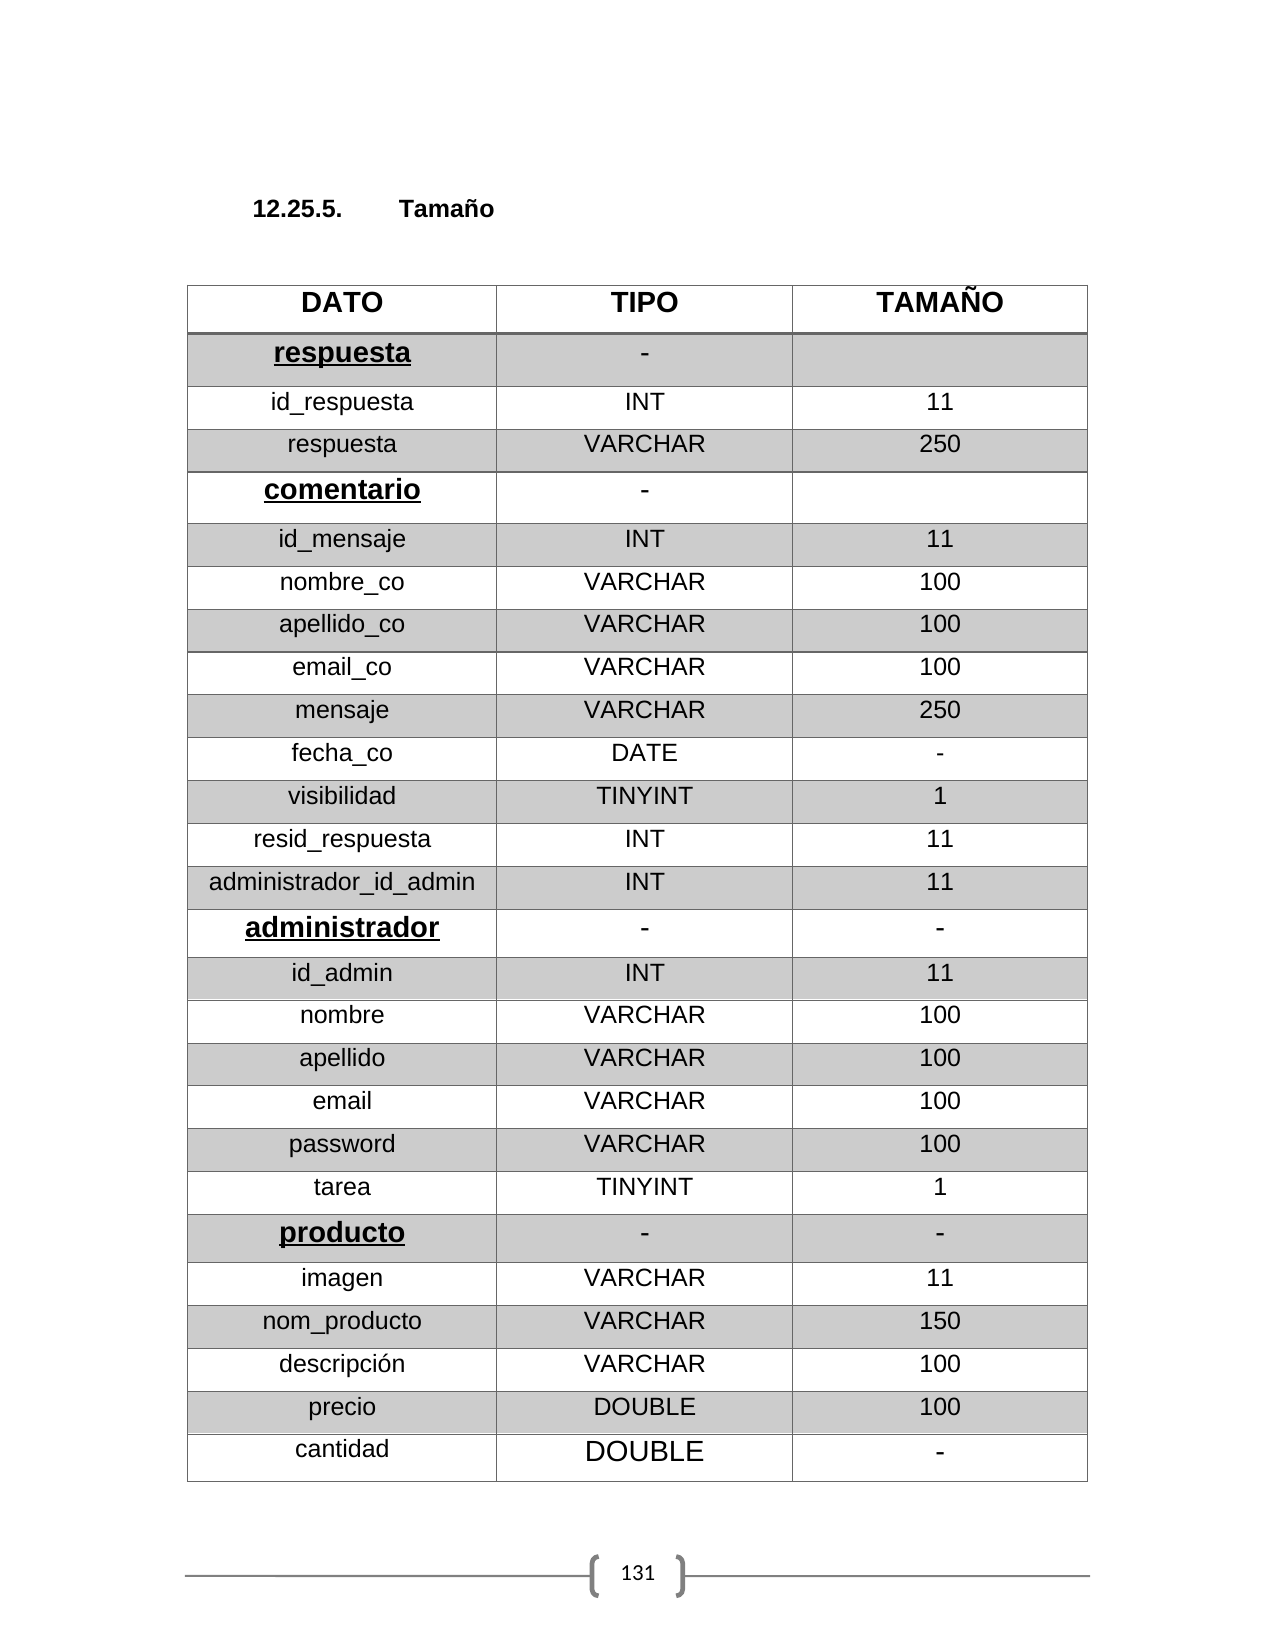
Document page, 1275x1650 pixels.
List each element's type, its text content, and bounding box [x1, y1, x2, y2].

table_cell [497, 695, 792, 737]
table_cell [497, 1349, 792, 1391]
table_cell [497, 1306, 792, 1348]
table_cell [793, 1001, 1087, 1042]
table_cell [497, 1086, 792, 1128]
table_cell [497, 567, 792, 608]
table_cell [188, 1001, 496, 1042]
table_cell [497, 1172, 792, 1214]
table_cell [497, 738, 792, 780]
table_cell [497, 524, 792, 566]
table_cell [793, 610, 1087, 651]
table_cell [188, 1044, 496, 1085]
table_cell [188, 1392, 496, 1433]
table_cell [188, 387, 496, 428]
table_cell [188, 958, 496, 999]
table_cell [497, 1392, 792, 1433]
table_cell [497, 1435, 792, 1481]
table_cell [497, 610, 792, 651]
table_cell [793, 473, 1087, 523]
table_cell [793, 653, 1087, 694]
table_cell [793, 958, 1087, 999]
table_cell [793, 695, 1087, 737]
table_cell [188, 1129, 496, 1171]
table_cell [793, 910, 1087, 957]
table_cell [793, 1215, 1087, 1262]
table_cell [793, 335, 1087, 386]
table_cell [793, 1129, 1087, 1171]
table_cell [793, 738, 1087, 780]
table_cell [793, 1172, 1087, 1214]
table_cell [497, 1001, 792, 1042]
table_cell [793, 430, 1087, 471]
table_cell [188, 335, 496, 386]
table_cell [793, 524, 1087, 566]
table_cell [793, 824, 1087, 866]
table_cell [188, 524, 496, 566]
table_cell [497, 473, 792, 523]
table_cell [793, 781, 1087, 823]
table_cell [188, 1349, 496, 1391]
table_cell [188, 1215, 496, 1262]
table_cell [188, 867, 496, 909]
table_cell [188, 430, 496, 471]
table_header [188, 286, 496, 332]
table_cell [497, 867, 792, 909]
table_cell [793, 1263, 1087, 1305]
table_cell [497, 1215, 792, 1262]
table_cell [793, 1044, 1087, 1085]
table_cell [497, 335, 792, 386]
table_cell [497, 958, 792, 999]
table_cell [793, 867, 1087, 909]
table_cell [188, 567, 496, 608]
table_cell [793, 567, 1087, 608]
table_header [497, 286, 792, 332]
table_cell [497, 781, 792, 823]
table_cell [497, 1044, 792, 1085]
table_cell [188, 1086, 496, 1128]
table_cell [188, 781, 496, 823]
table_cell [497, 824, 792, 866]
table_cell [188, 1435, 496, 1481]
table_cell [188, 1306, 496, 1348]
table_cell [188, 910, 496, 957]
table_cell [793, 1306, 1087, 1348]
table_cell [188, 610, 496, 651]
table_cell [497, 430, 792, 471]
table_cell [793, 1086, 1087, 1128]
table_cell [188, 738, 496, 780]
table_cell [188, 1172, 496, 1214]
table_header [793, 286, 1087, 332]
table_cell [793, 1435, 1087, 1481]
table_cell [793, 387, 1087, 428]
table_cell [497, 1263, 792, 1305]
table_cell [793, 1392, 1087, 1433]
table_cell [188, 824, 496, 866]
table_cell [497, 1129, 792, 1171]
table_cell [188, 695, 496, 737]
subtitle Tamaño [252, 194, 1098, 223]
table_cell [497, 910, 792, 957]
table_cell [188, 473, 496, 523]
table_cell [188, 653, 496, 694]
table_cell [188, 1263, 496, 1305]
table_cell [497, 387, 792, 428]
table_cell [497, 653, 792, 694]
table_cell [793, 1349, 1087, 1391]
